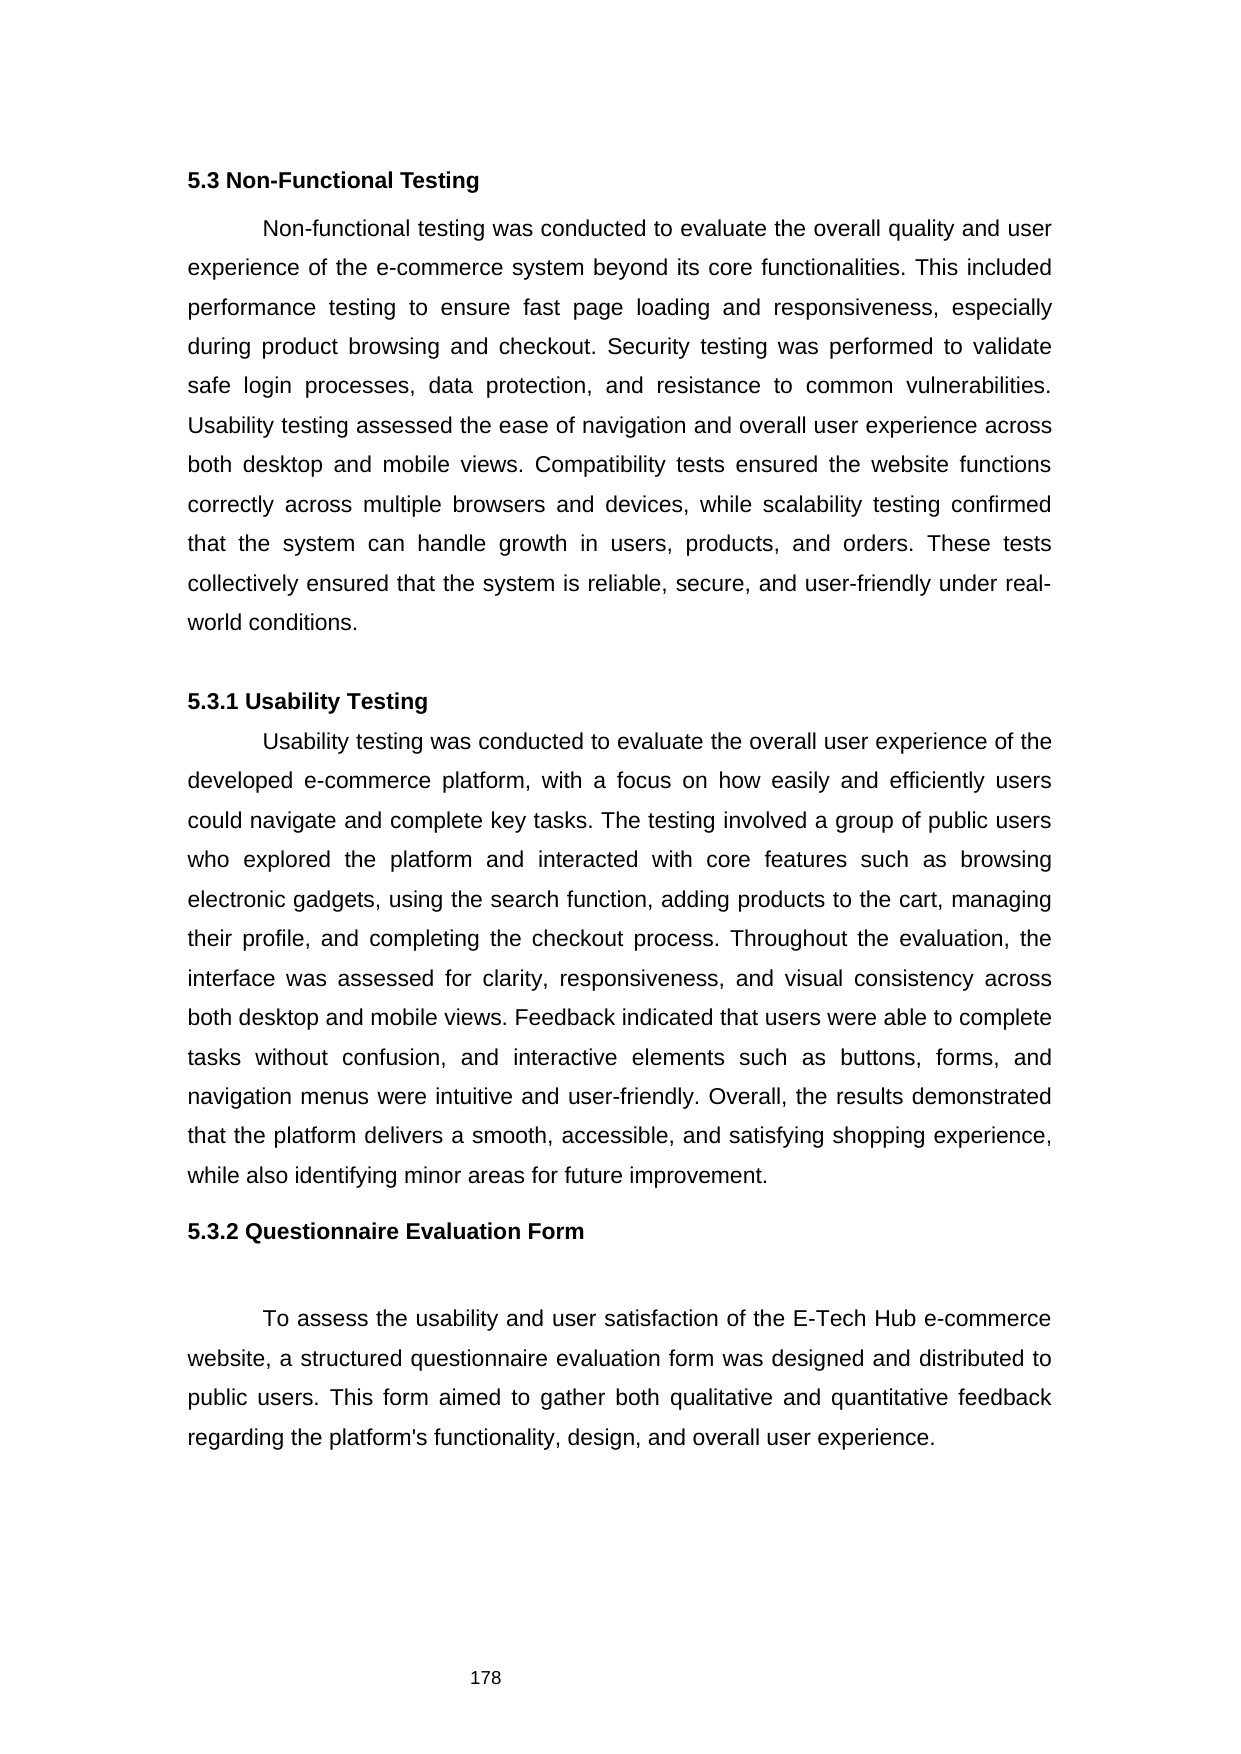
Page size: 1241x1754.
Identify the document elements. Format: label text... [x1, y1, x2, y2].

text Non-functional testing was conducted to evaluate the overall quality and user experience of the e-commerce system beyond its core functionalities. This included performance testing to ensure fast page loading and responsiveness, especially during product browsing and checkout. Security testing was performed to validate safe login processes, data protection, and resistance to common vulnerabilities. Usability testing assessed the ease of navigation and overall user experience across both desktop and mobile views. Compatibility tests ensured the website functions correctly across multiple browsers and devices, while scalability testing confirmed that the system can handle growth in users, products, and orders. These tests collectively ensured that the system is reliable, secure, and user-friendly under real-world conditions. 5.3.1 Usability Testing [187, 214, 1053, 714]
subtitle 5.3 Non-Functional Testing [187, 167, 1053, 193]
subtitle 5.3.2 Questionnaire Evaluation Form [187, 1218, 1053, 1244]
text Usability testing was conducted to evaluate the overall user experience of the developed e-commerce platform, with a focus on how easily and efficiently users could navigate and complete key tasks. The testing involved a group of public users who explored the platform and interacted with core features such as browsing electronic gadgets, using the search function, adding products to the cart, managing their profile, and completing the checkout process. Throughout the evaluation, the interface was assessed for clarity, responsiveness, and visual consistency across both desktop and mobile views. Feedback indicated that users were able to complete tasks without confusion, and interactive elements such as buttons, forms, and navigation menus were intuitive and user-friendly. Overall, the results demonstrated that the platform delivers a smooth, accessible, and satisfying shopping experience, while also identifying minor areas for future improvement. [187, 728, 1053, 1188]
text To assess the usability and user satisfaction of the E-Tech Hub e-commerce website, a structured questionnaire evaluation form was designed and distributed to public users. This form aimed to gather both qualitative and quantitative feedback regarding the platform's functionality, design, and overall user experience. [187, 1305, 1053, 1450]
